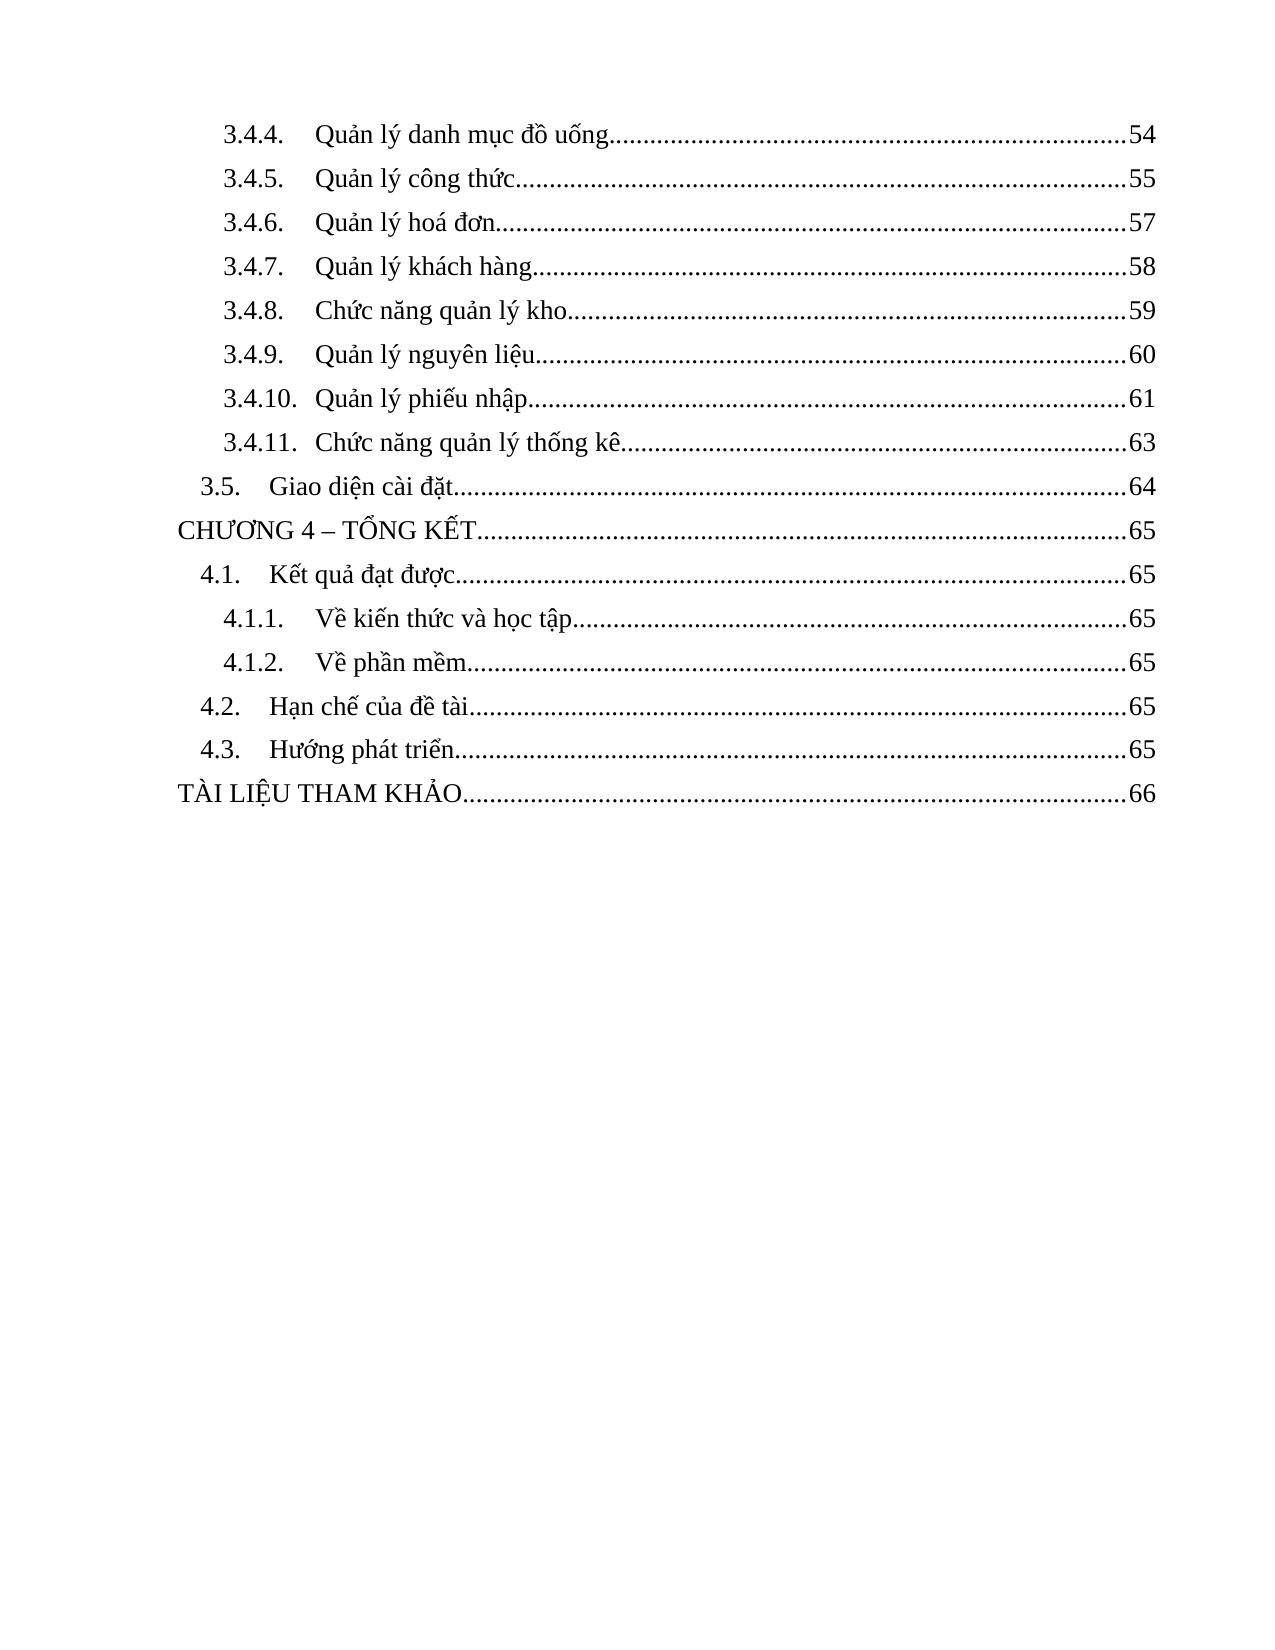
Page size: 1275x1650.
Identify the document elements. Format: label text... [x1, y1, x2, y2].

text 3.5. Giao diện cài đặt 64 [200, 470, 1157, 501]
text 4.3. Hướng phát triển 65 [200, 733, 1157, 765]
text CHƯƠNG 4 – TỔNG KẾT 65 [177, 514, 1157, 545]
text 3.4.10. Quản lý phiếu nhập 61 [223, 382, 1157, 413]
text 3.4.4. Quản lý danh mục đồ uống 54 [223, 118, 1157, 149]
text TÀI LIỆU THAM KHẢO 66 [177, 777, 1157, 809]
text 3.4.8. Chức năng quản lý kho 59 [223, 294, 1157, 325]
text 3.4.7. Quản lý khách hàng 58 [223, 250, 1157, 281]
text 3.4.11. Chức năng quản lý thống kê 63 [223, 426, 1157, 457]
text 3.4.5. Quản lý công thức 55 [223, 162, 1157, 193]
text 4.1.1. Về kiến thức và học tập 65 [223, 602, 1157, 633]
text 4.1.2. Về phần mềm 65 [223, 646, 1157, 677]
text 3.4.6. Quản lý hoá đơn 57 [223, 206, 1157, 237]
text 4.2. Hạn chế của đề tài 65 [200, 689, 1157, 721]
text 4.1. Kết quả đạt được 65 [200, 558, 1157, 589]
text 3.4.9. Quản lý nguyên liệu 60 [223, 338, 1157, 369]
